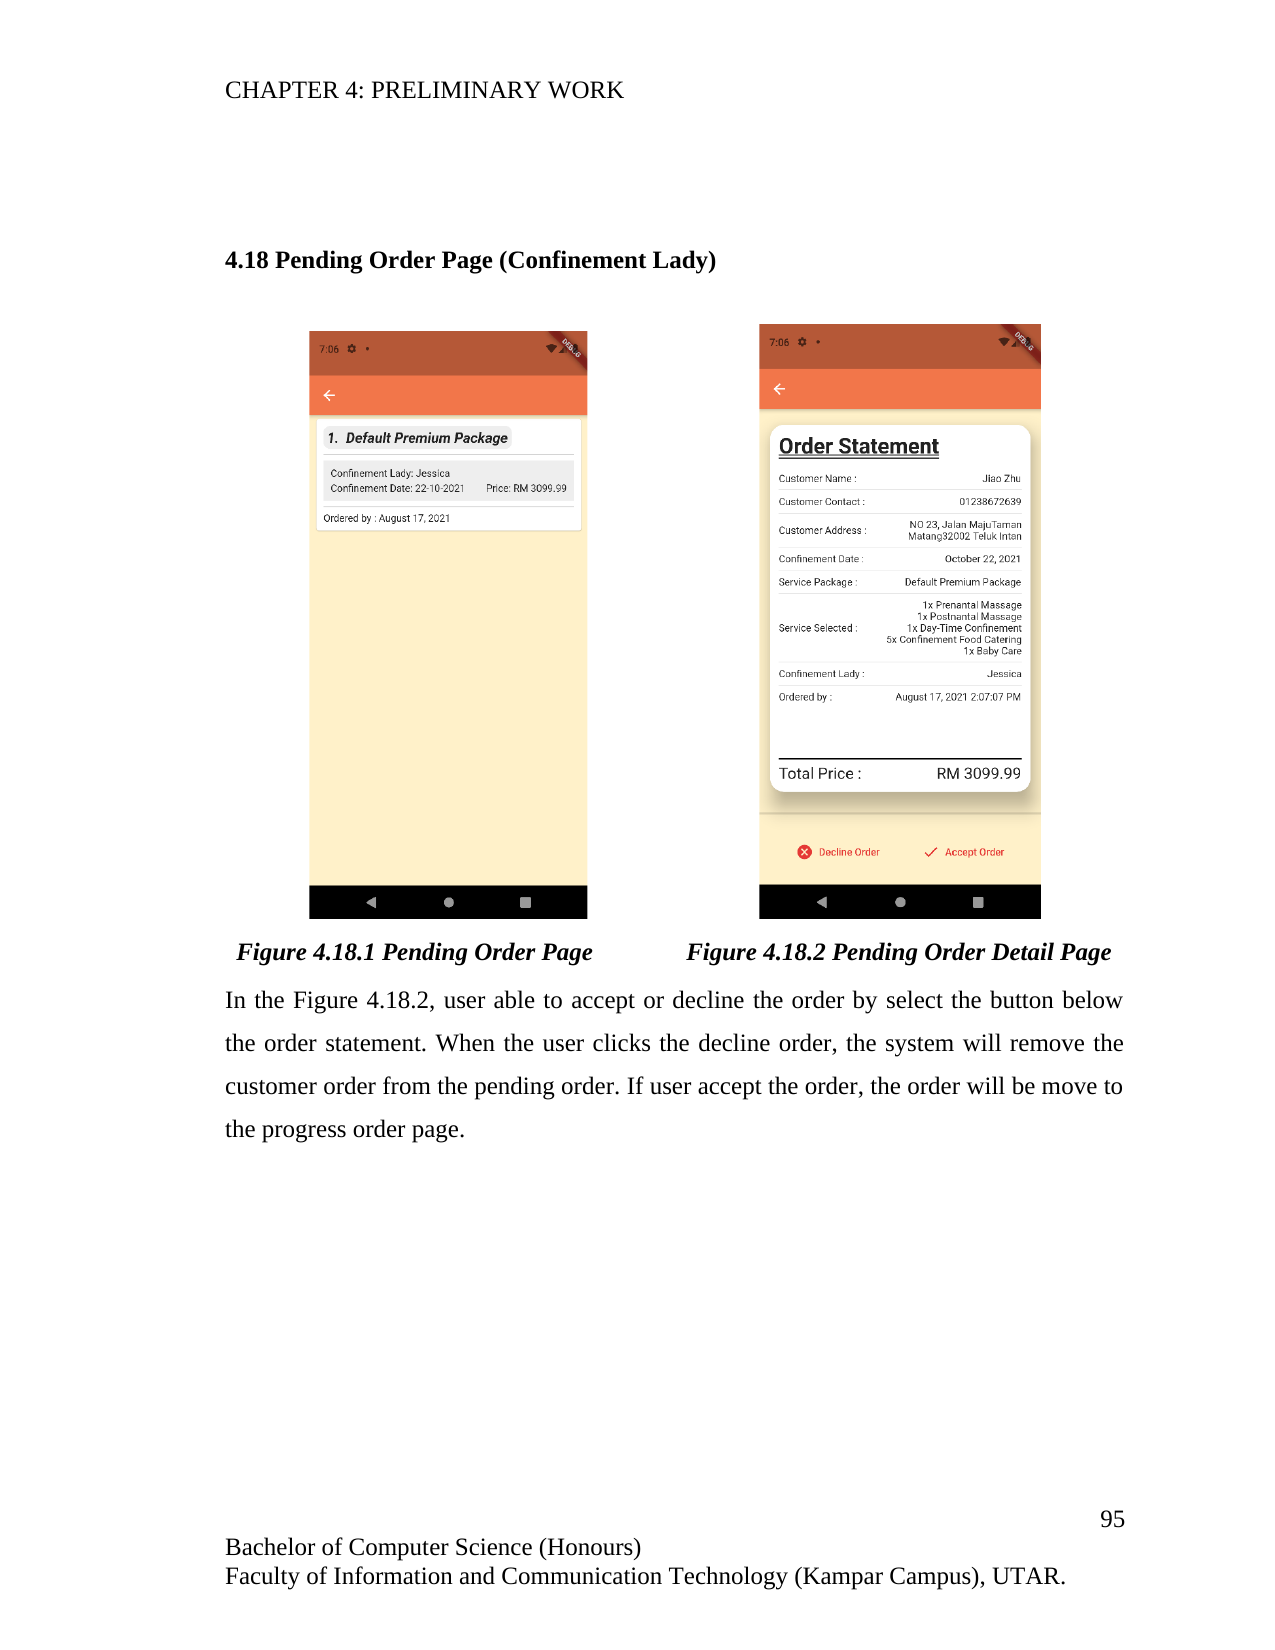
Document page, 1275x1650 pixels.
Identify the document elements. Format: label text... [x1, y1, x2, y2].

text Figure 4.18.1 Pending Order Page Figure 4.18.2 Pending Order Detail Page [225, 937, 1125, 966]
text In the Figure 4.18.2, user able to accept or decline the order by select the button below the order statement. When the user clicks the decline order, the system will remove the customer order from the pending order. If user accept the order, the order will be move to the progress order page. [225, 985, 1125, 1143]
picture [309, 331, 588, 919]
subtitle 4.18 Pending Order Page (Confinement Lady) [225, 245, 1125, 274]
picture [759, 324, 1041, 919]
